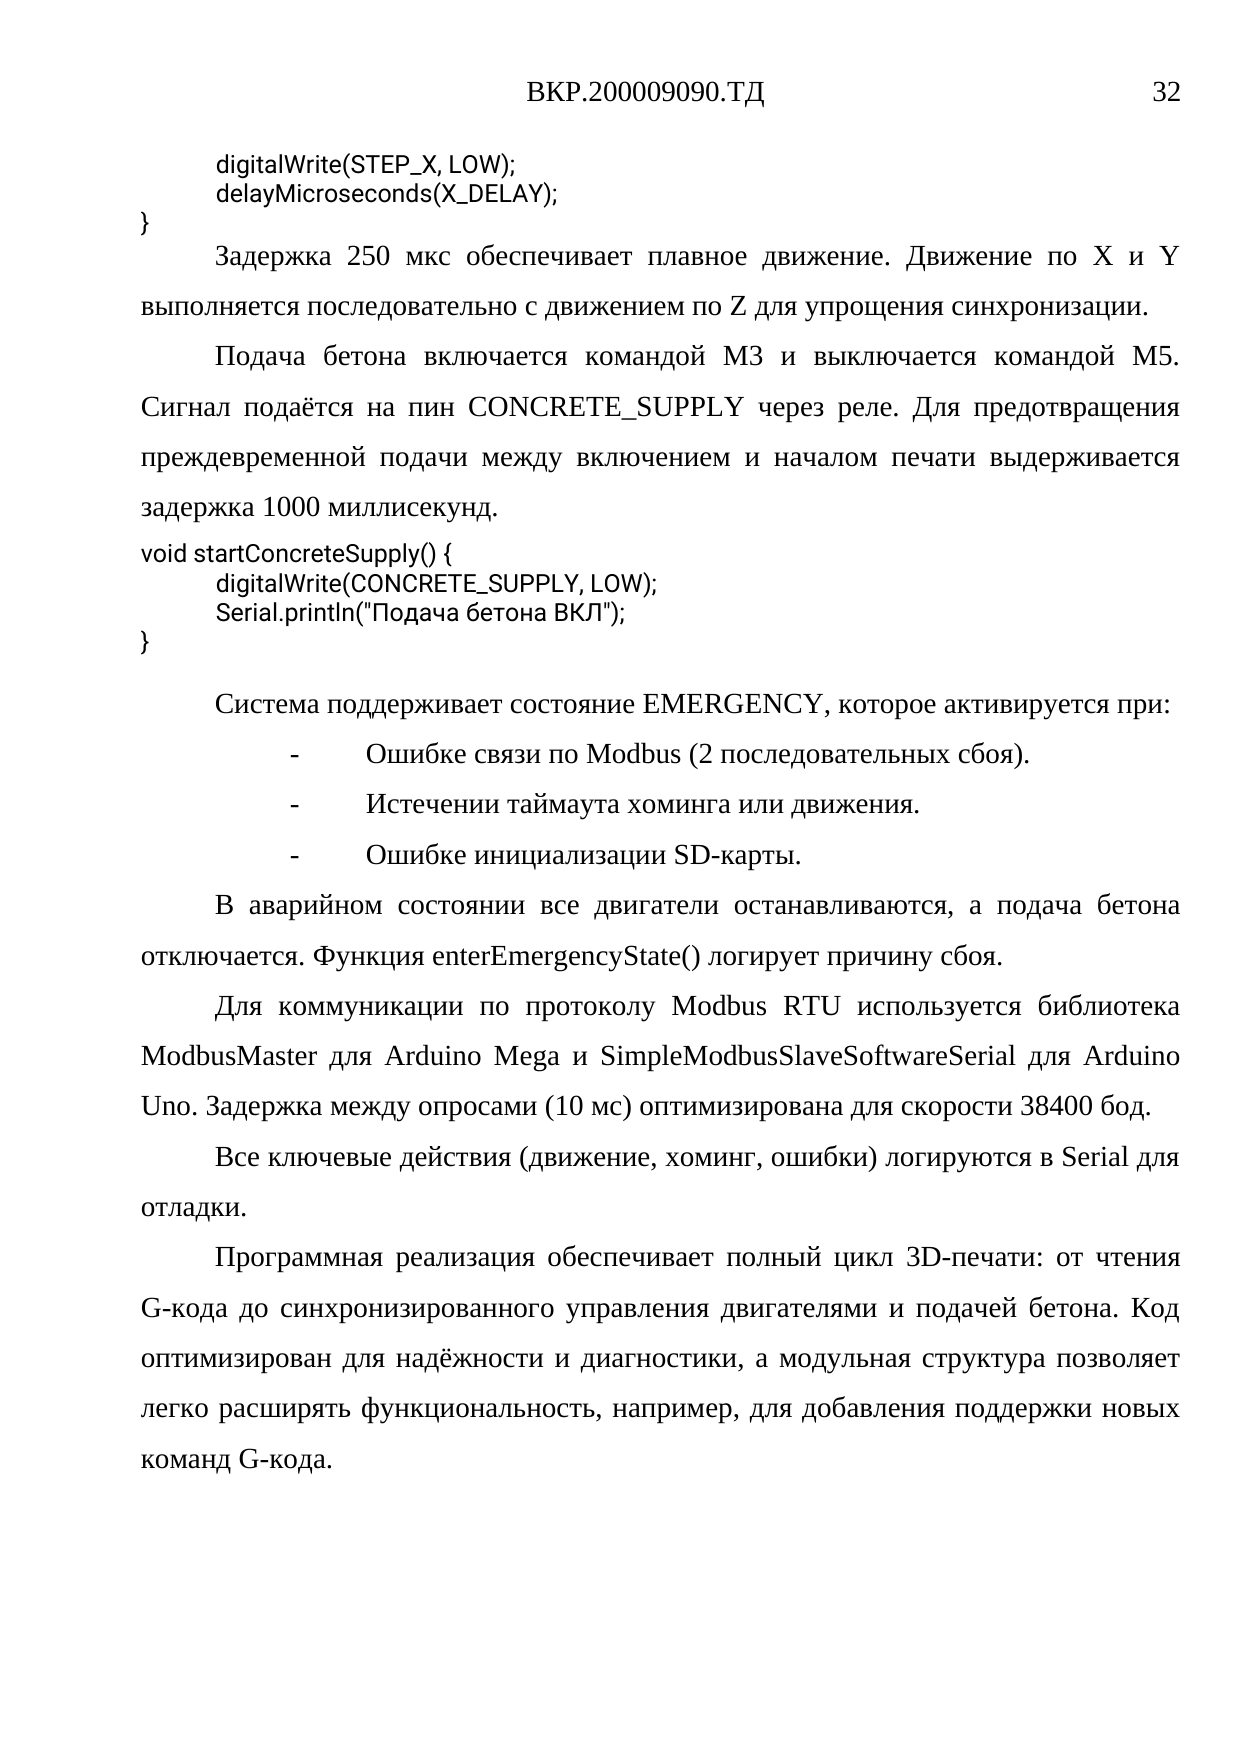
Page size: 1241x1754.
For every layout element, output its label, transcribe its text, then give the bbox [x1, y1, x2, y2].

list Истечении таймаута хоминга или движения. [216, 787, 1181, 820]
list Ошибке инициализации SD-карты. [216, 837, 1181, 871]
text delayMicroseconds(X_DELAY); [141, 179, 1181, 208]
text } [141, 208, 1181, 238]
text digitalWrite(CONCRETE_SUPPLY, LOW); [141, 569, 1181, 598]
text Программная реализация обеспечивает полный цикл 3D-печати: от чтения G-кода до синхронизированного управления двигателями и подачей бетона. Код оптимизирован для надёжности и диагностики, а модульная структура позволяет легко расширять функциональность, например, для добавления поддержки новых команд G-кода. [141, 1239, 1181, 1474]
text digitalWrite(STEP_X, LOW); [141, 150, 1181, 179]
text Serial.println("Подача бетона ВКЛ"); [141, 598, 1181, 627]
list Ошибке связи по Modbus (2 последовательных сбоя). [216, 736, 1181, 770]
text Задержка 250 мкс обеспечивает плавное движение. Движение по X и Y выполняется последовательно с движением по Z для упрощения синхронизации. [141, 238, 1181, 322]
text Для коммуникации по протоколу Modbus RTU используется библиотека ModbusMaster для Arduino Mega и SimpleModbusSlaveSoftwareSerial для Arduino Uno. Задержка между опросами (10 мс) оптимизирована для скорости 38400 бод. [141, 988, 1181, 1122]
text } [141, 627, 1181, 657]
text Все ключевые действия (движение, хоминг, ошибки) логируются в Serial для отладки. [141, 1139, 1181, 1223]
text Подача бетона включается командой M3 и выключается командой M5. Сигнал подаётся на пин CONCRETE_SUPPLY через реле. Для предотвращения преждевременной подачи между включением и началом печати выдерживается задержка 1000 миллисекунд. [141, 338, 1181, 523]
text В аварийном состоянии все двигатели останавливаются, а подача бетона отключается. Функция enterEmergencyState() логирует причину сбоя. [141, 887, 1181, 971]
text void startConcreteSupply() { [141, 540, 1181, 569]
text Система поддерживает состояние EMERGENCY, которое активируется при: [141, 686, 1181, 719]
